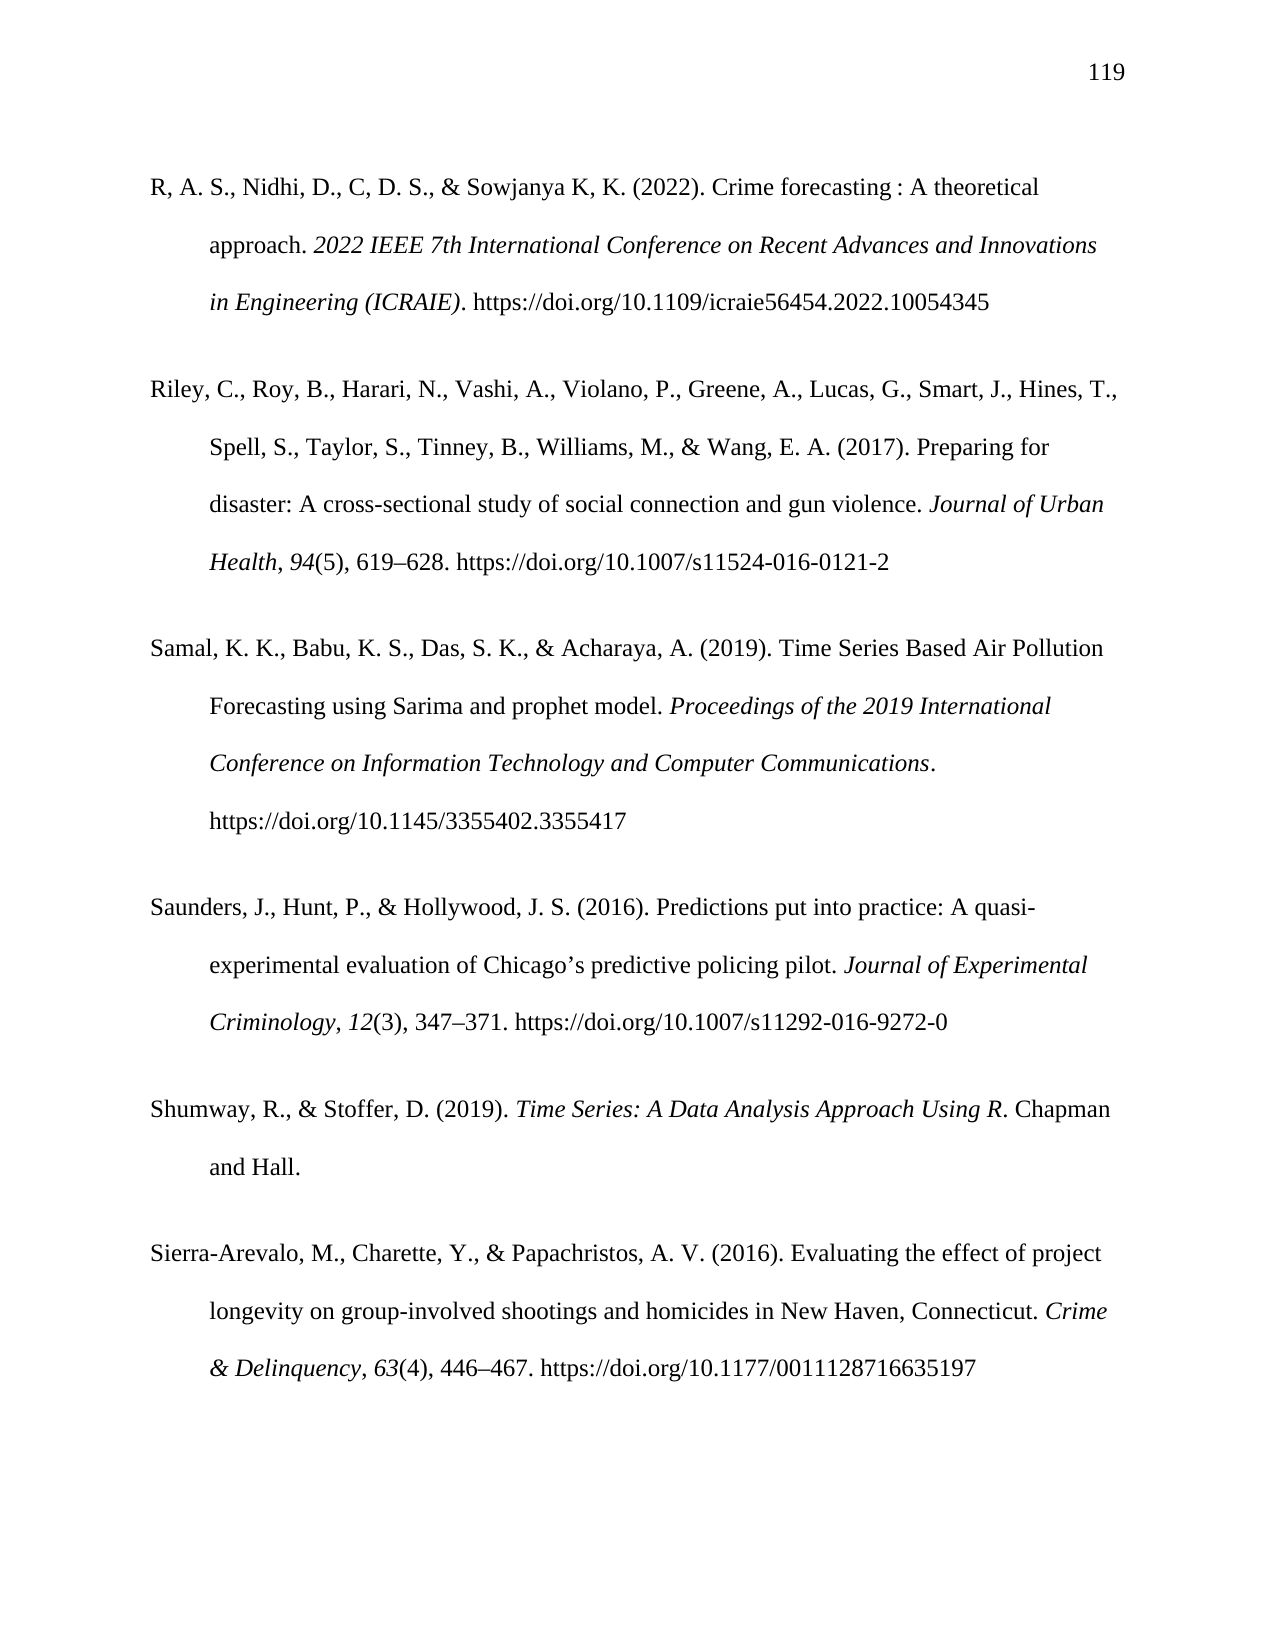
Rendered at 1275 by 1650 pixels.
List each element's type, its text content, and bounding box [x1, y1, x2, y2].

text Riley, C., Roy, B., Harari, N., Vashi, A., Violano, P., Greene, A., Lucas, G., Smart, J., Hines, T., Spell, S., Taylor, S., Tinney, B., Williams, M., & Wang, E. A. (2017). Preparing for disaster: A cross-sectional study of social connection and gun violence. Journal of Urban Health, 94(5), 619–628. https://doi.org/10.1007/s11524-016-0121-2 [150, 374, 1125, 575]
text R, A. S., Nidhi, D., C, D. S., & Sowjanya K, K. (2022). Crime forecasting : A theoretical approach. 2022 IEEE 7th International Conference on Recent Advances and Innovations in Engineering (ICRAIE). https://doi.org/10.1109/icraie56454.2022.10054345 [150, 172, 1125, 316]
text Sierra-Arevalo, M., Charette, Y., & Papachristos, A. V. (2016). Evaluating the effect of project longevity on group-involved shootings and homicides in New Haven, Connecticut. Crime & Delinquency, 63(4), 446–467. https://doi.org/10.1177/0011128716635197 [150, 1238, 1125, 1382]
text Samal, K. K., Babu, K. S., Das, S. K., & Acharaya, A. (2019). Time Series Based Air Pollution Forecasting using Sarima and prophet model. Proceedings of the 2019 International Conference on Information Technology and Computer Communications. https://doi.org/10.1145/3355402.3355417 [150, 633, 1125, 834]
text Saunders, J., Hunt, P., & Hollywood, J. S. (2016). Predictions put into practice: A quasi-experimental evaluation of Chicago’s predictive policing pilot. Journal of Experimental Criminology, 12(3), 347–371. https://doi.org/10.1007/s11292-016-9272-0 [150, 892, 1125, 1036]
text Shumway, R., & Stoffer, D. (2019). Time Series: A Data Analysis Approach Using R. Chapman and Hall. [150, 1094, 1125, 1180]
